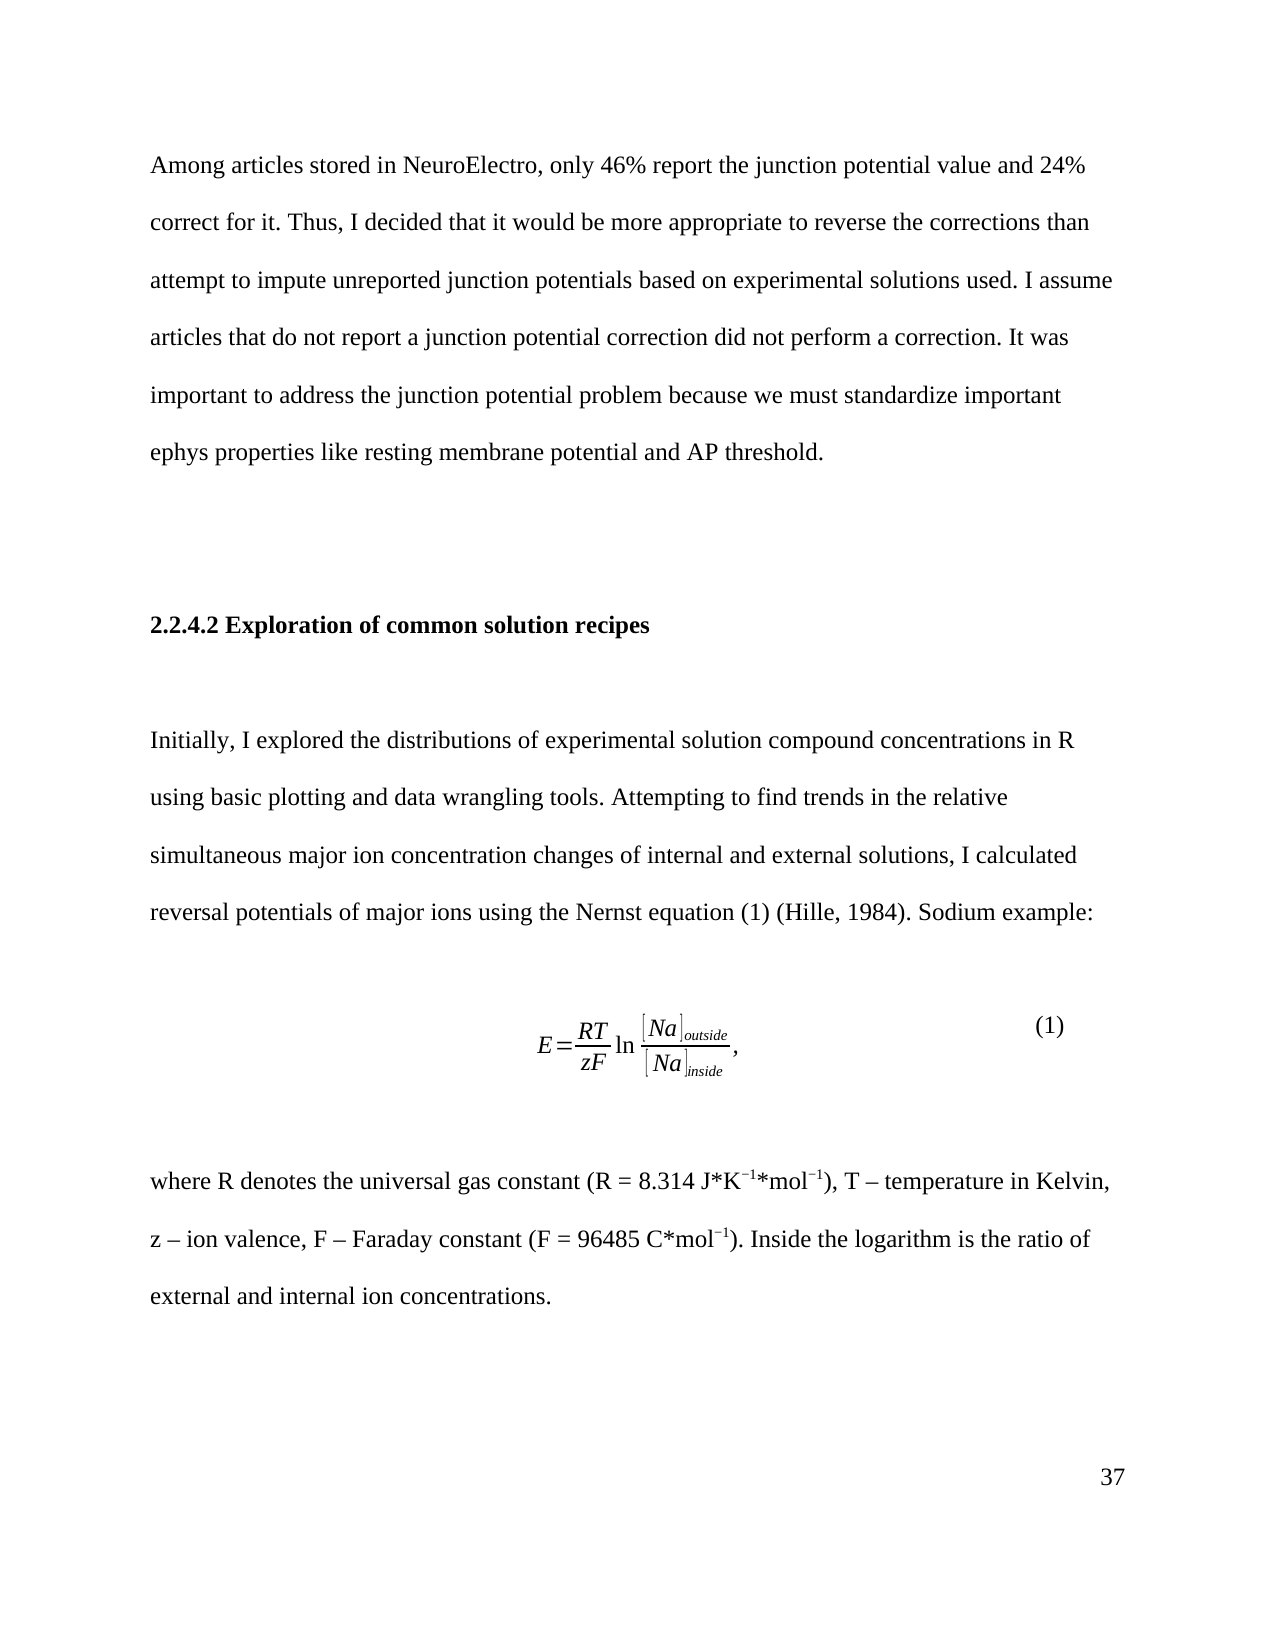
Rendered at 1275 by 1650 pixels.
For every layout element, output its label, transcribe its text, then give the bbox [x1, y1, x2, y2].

subtitle Exploration of common solution recipes [150, 610, 1125, 639]
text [150, 150, 1125, 466]
text where R denotes the universal gas constant (R = 8.314 J*K−1*mol−1), T – temperature in Kelvin, z – ion valence, F – Faraday constant (F = 96485 C*mol−1). Inside the logarithm is the ratio of external and internal ion concentrations. [150, 1166, 1125, 1310]
text Initially, I explored the distributions of experimental solution compound concentrations in R using basic plotting and data wrangling tools. Attempting to find trends in the relative simultaneous major ion concentration changes of internal and external solutions, I calculated reversal potentials of major ions using the Nernst equation (1) (Hille, 1984). Sodium example: [150, 725, 1125, 926]
